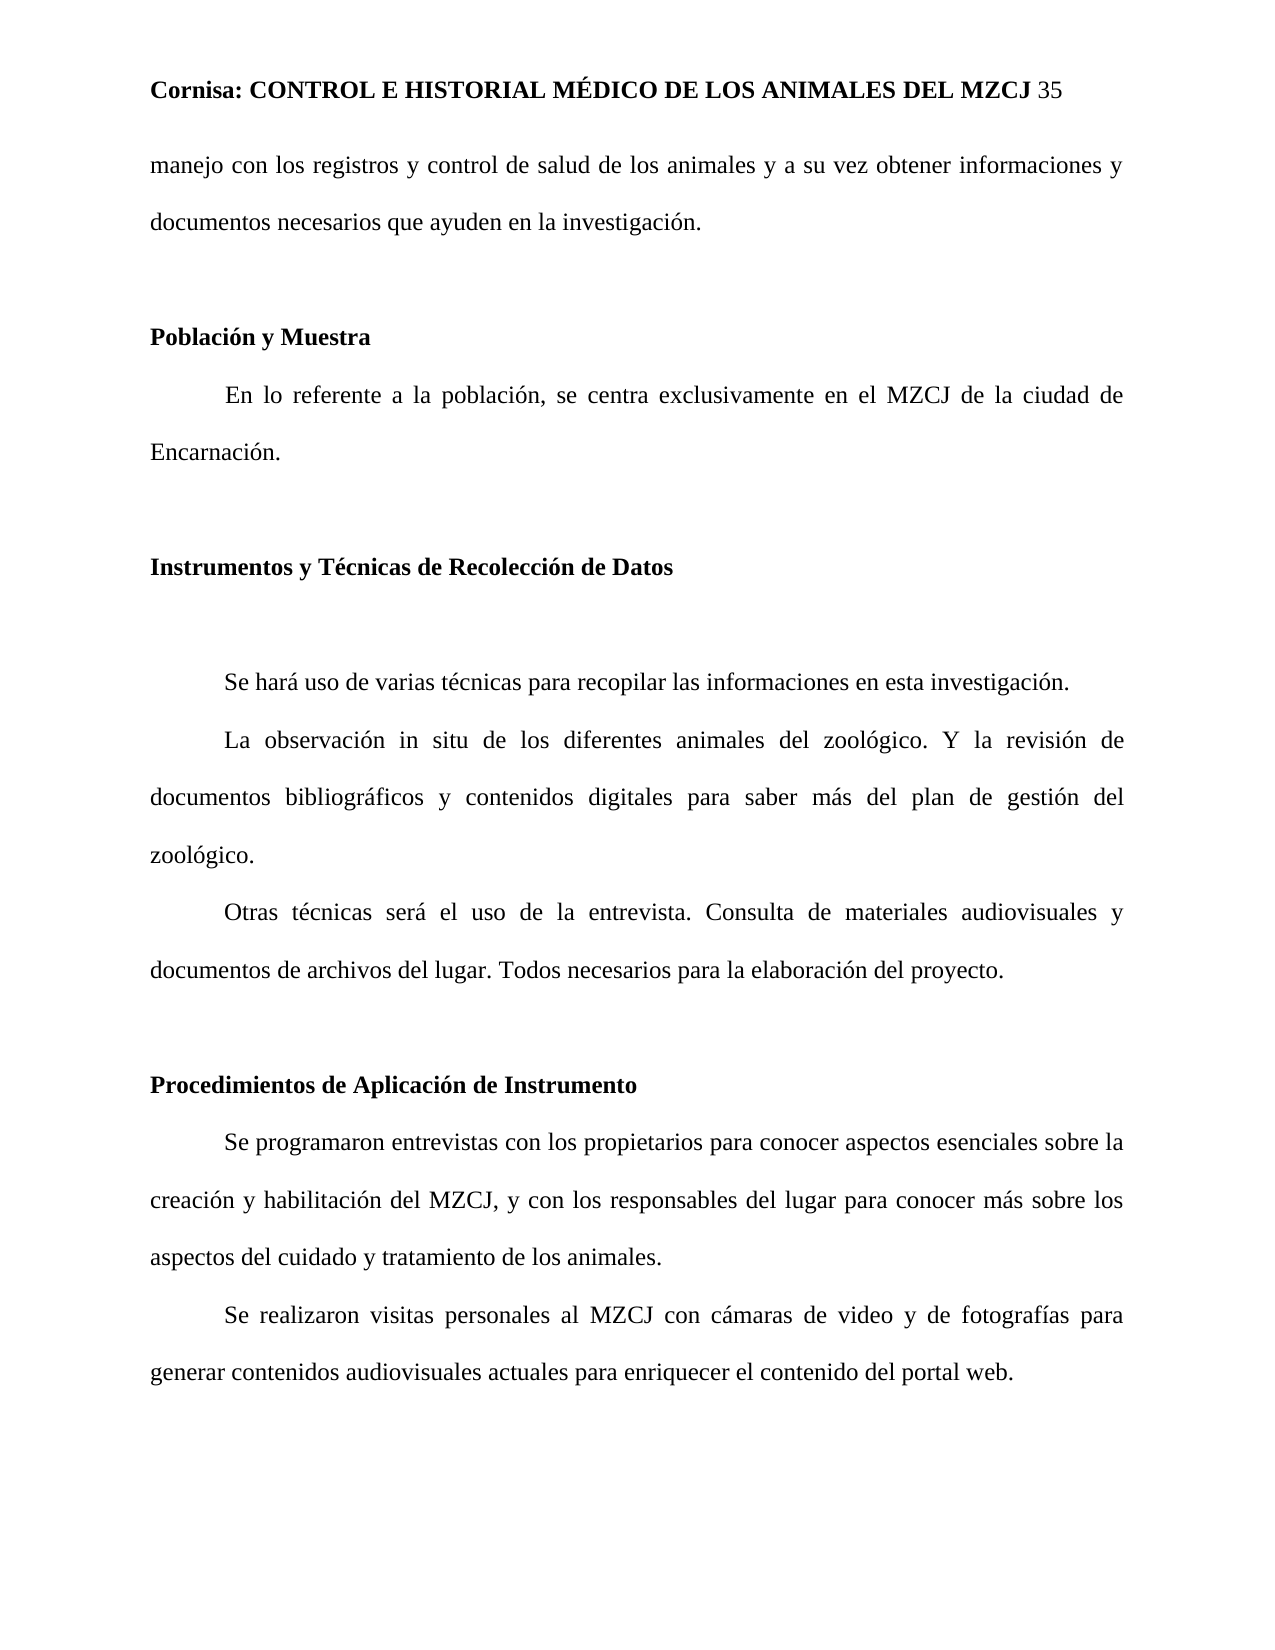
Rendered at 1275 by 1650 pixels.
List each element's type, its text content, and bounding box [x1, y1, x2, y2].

text Se programaron entrevistas con los propietarios para conocer aspectos esenciales sobre la creación y habilitación del MZCJ, y con los responsables del lugar para conocer más sobre los aspectos del cuidado y tratamiento de los animales. [150, 1127, 1125, 1271]
text Se hará uso de varias técnicas para recopilar las informaciones en esta investigación. [150, 667, 1125, 696]
text Se realizaron visitas personales al MZCJ con cámaras de video y de fotografías para generar contenidos audiovisuales actuales para enriquecer el contenido del portal web. [150, 1300, 1125, 1386]
subtitle Población y Muestra [150, 322, 1125, 351]
text La observación in situ de los diferentes animales del zoológico. Y la revisión de documentos bibliográficos y contenidos digitales para saber más del plan de gestión del zoológico. [150, 725, 1125, 869]
subtitle Instrumentos y Técnicas de Recolección de Datos [150, 552, 1125, 581]
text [150, 150, 1125, 236]
text Otras técnicas será el uso de la entrevista. Consulta de materiales audiovisuales y documentos de archivos del lugar. Todos necesarios para la elaboración del proyecto. [150, 897, 1125, 984]
subtitle Procedimientos de Aplicación de Instrumento [150, 1070, 1125, 1099]
text En lo referente a la población, se centra exclusivamente en el MZCJ de la ciudad de Encarnación. [150, 380, 1125, 466]
